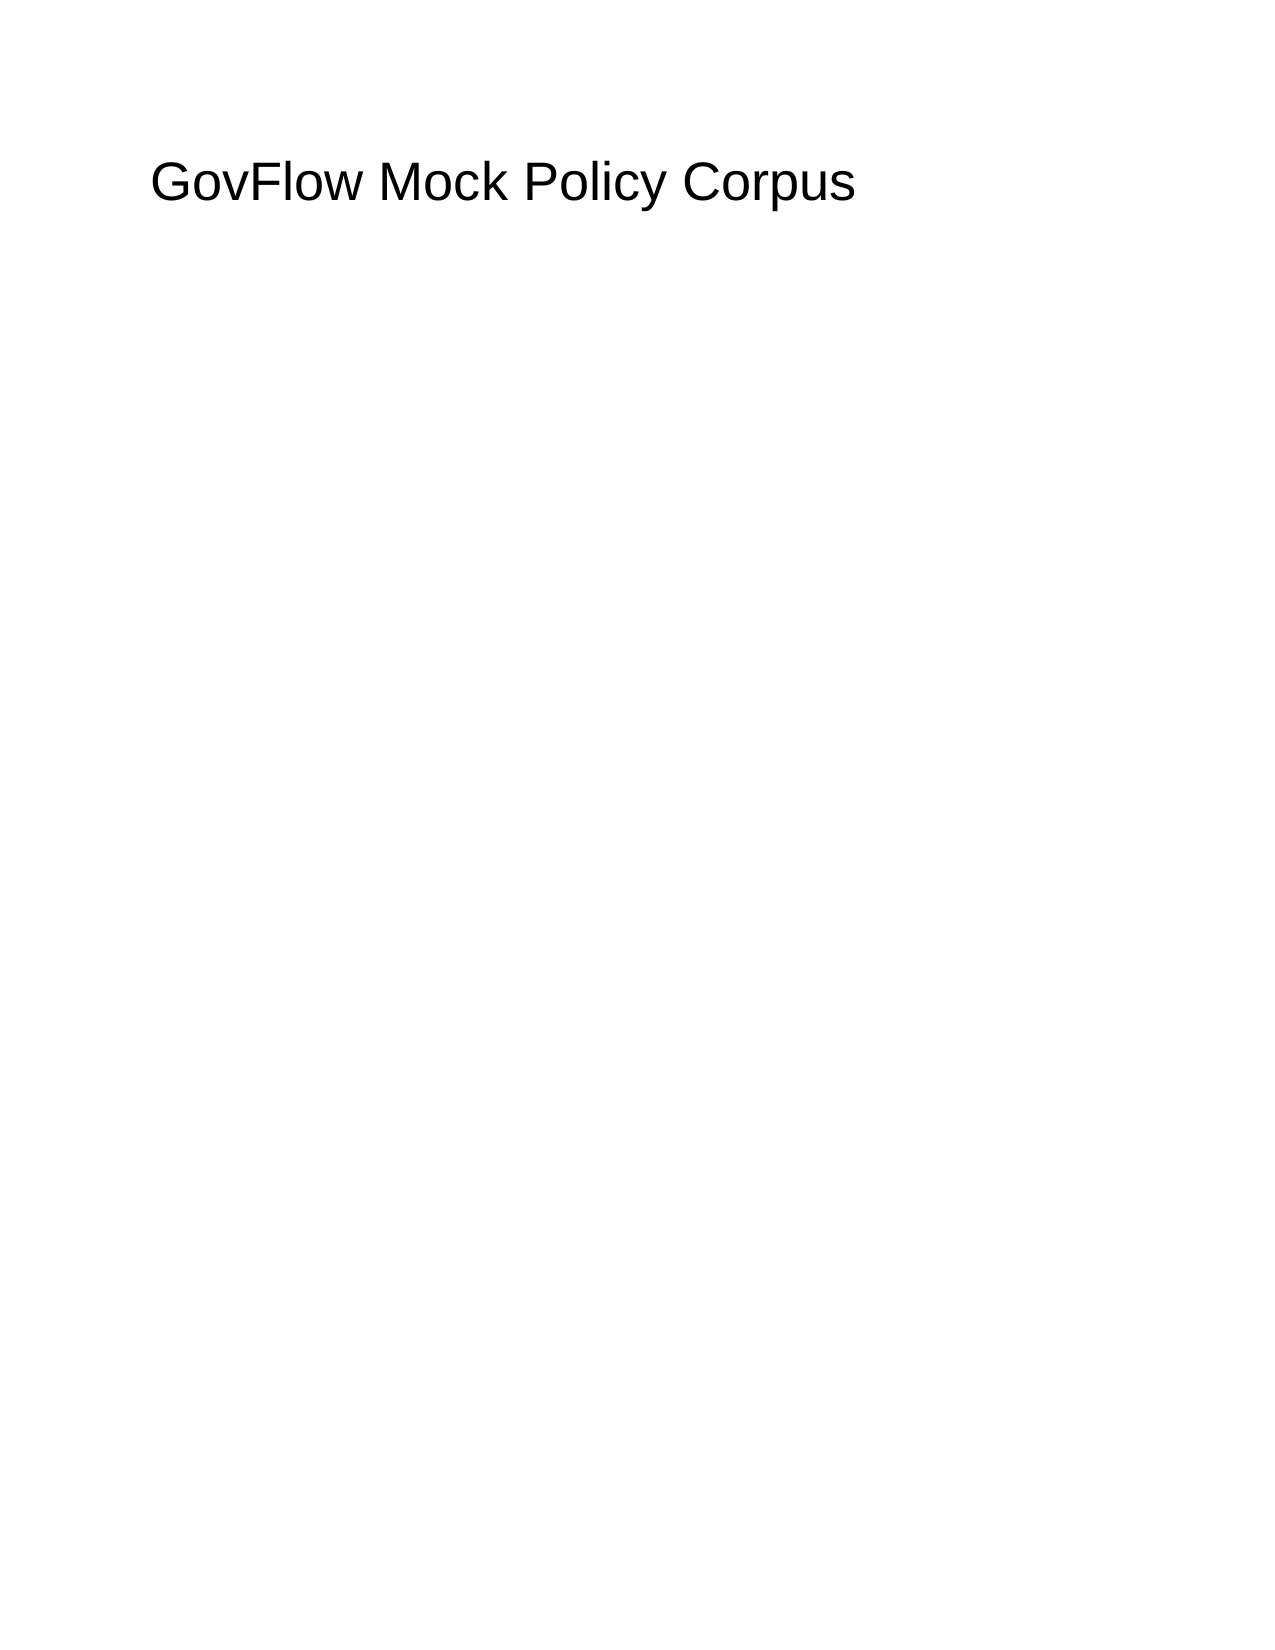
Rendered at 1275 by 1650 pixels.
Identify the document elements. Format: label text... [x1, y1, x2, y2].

title GovFlow Mock Policy Corpus [150, 150, 1125, 212]
